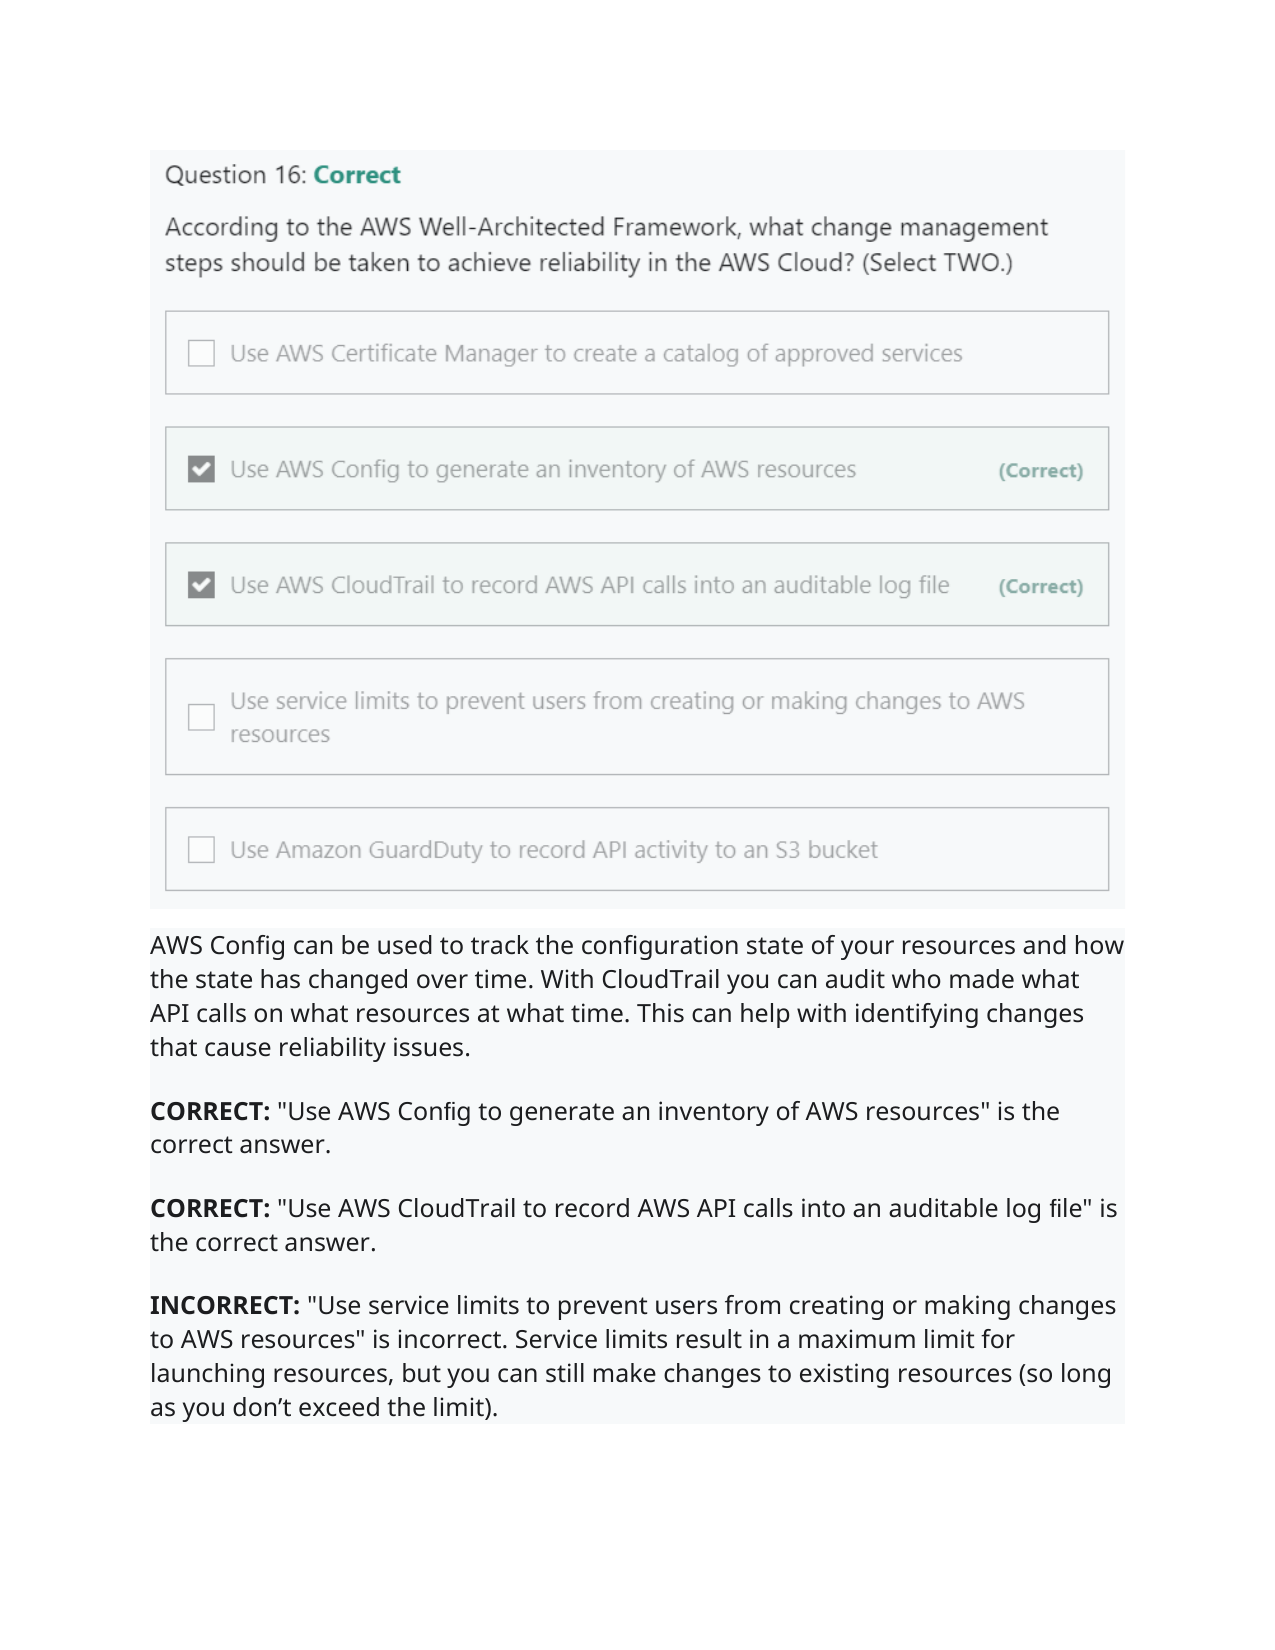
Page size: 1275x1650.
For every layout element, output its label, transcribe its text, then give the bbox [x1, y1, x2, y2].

text INCORRECT: "Use service limits to prevent users from creating or making changes to AWS resources" is incorrect. Service limits result in a maximum limit for launching resources, but you can still make changes to existing resources (so long as you don’t exceed the limit). [150, 1288, 1125, 1424]
picture [150, 150, 1125, 909]
text AWS Config can be used to track the configuration state of your resources and how the state has changed over time. With CloudTrail you can audit who made what API calls on what resources at what time. This can help with identifying changes that cause reliability issues. [150, 928, 1125, 1064]
text CORRECT: "Use AWS CloudTrail to record AWS API calls into an auditable log ﬁle" is the correct answer. [150, 1190, 1125, 1258]
text CORRECT: "Use AWS Conﬁg to generate an inventory of AWS resources" is the correct answer. [150, 1093, 1125, 1161]
